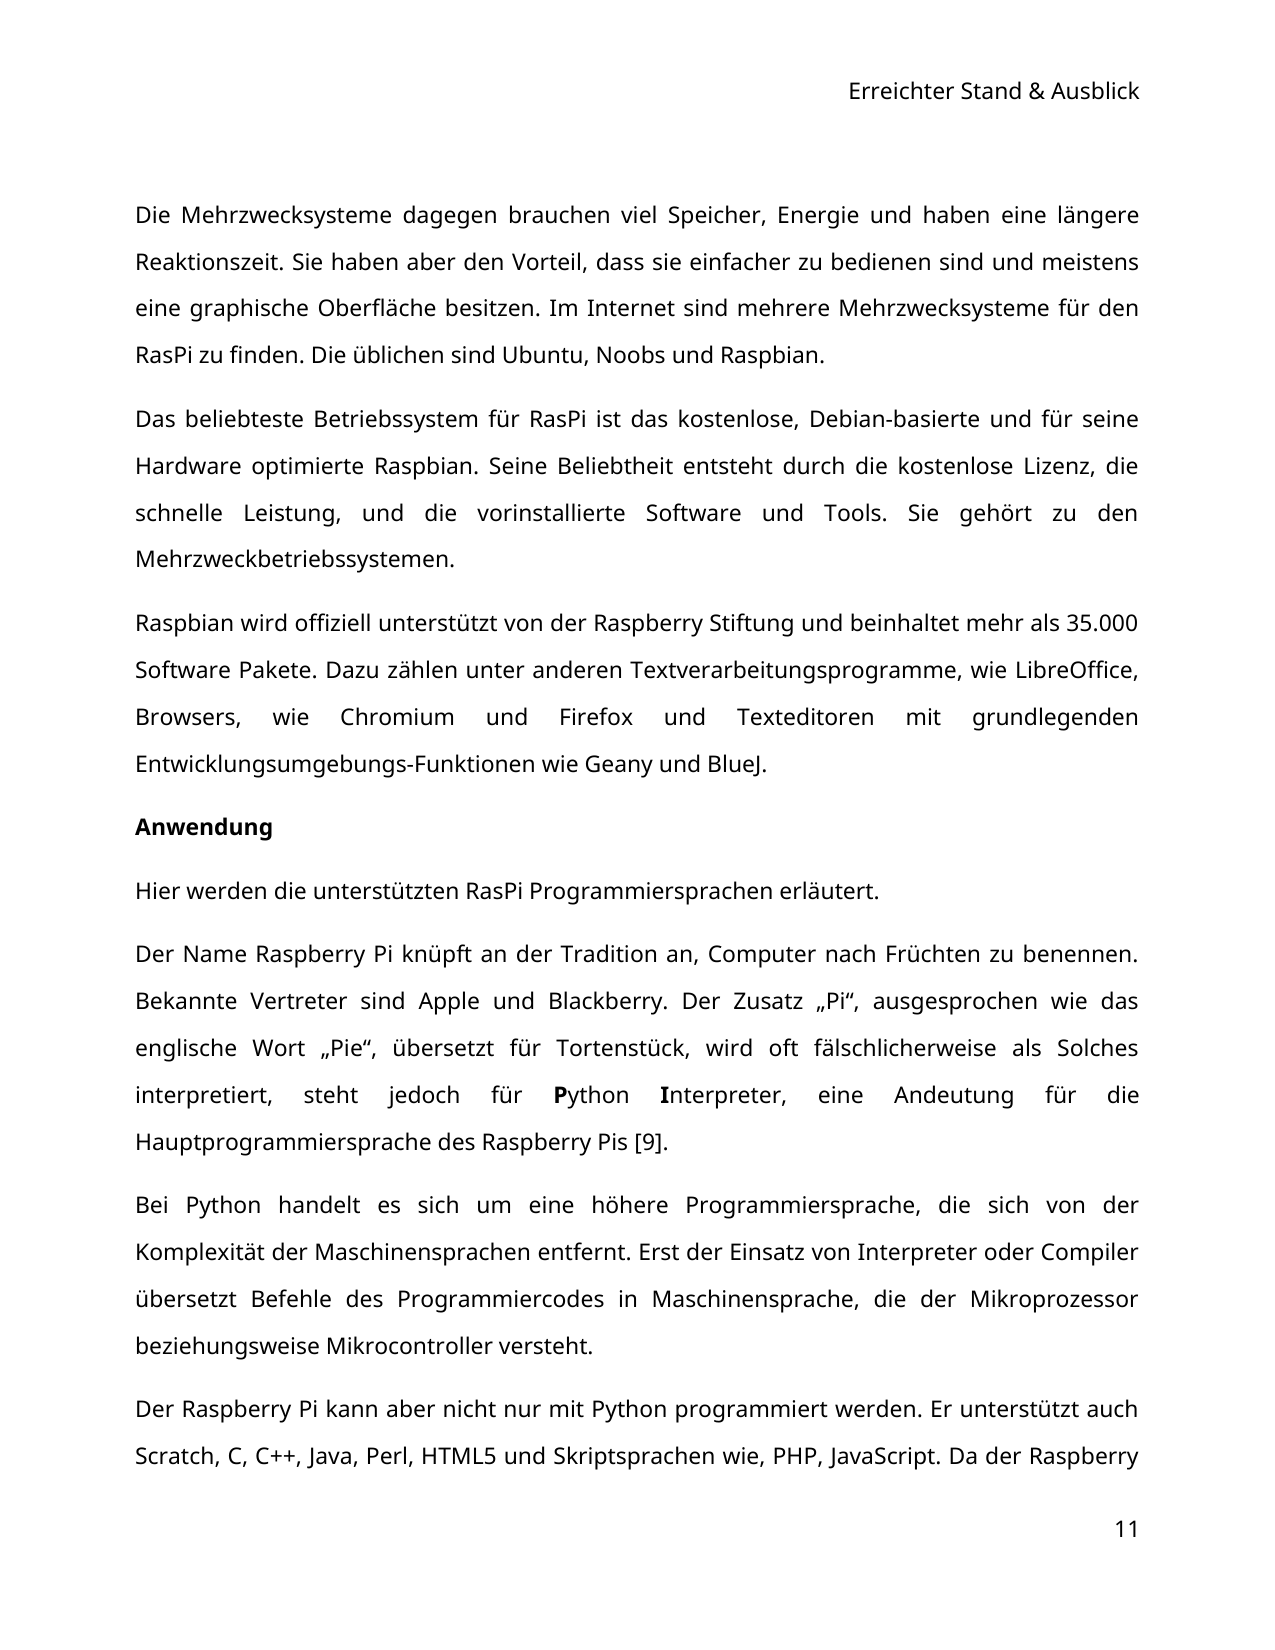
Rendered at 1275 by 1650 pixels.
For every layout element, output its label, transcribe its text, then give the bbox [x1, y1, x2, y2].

text Bei Python handelt es sich um eine höhere Programmiersprache, die sich von der Komplexität der Maschinensprachen entfernt. Erst der Einsatz von Interpreter oder Compiler übersetzt Befehle des Programmiercodes in Maschinensprache, die der Mikroprozessor beziehungsweise Mikrocontroller versteht. [135, 1189, 1140, 1361]
text Der Name Raspberry Pi knüpft an der Tradition an, Computer nach Früchten zu benennen. Bekannte Vertreter sind Apple und Blackberry. Der Zusatz „Pi“, ausgesprochen wie das englische Wort „Pie“, übersetzt für Tortenstück, wird oft fälschlicherweise als Solches interpretiert, steht jedoch für Python Interpreter, eine Andeutung für die Hauptprogrammiersprache des Raspberry Pis. [135, 938, 1140, 1157]
text Hier werden die unterstützten RasPi Programmiersprachen erläutert. [135, 874, 1140, 906]
text Die Mehrzwecksysteme dagegen brauchen viel Speicher, Energie und haben eine längere Reaktionszeit. Sie haben aber den Vorteil, dass sie einfacher zu bedienen sind und meistens eine graphische Oberfläche besitzen. Im Internet sind mehrere Mehrzwecksysteme für den RasPi zu finden. Die üblichen sind Ubuntu, Noobs und Raspbian. [135, 198, 1140, 370]
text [135, 1393, 1140, 1471]
text Das beliebteste Betriebssystem für RasPi ist das kostenlose, Debian-basierte und für seine Hardware optimierte Raspbian. Seine Beliebtheit entsteht durch die kostenlose Lizenz, die schnelle Leistung, und die vorinstallierte Software und Tools. Sie gehört zu den Mehrzweckbetriebssystemen. [135, 403, 1140, 574]
text Raspbian wird offiziell unterstützt von der Raspberry Stiftung und beinhaltet mehr als 35.000 Software Pakete. Dazu zählen unter anderen Textverarbeitungsprogramme, wie LibreOffice, Browsers, wie Chromium und Firefox und Texteditoren mit grundlegenden Entwicklungsumgebungs-Funktionen wie Geany und BlueJ. [135, 607, 1140, 779]
text Anwendung [135, 811, 1140, 842]
